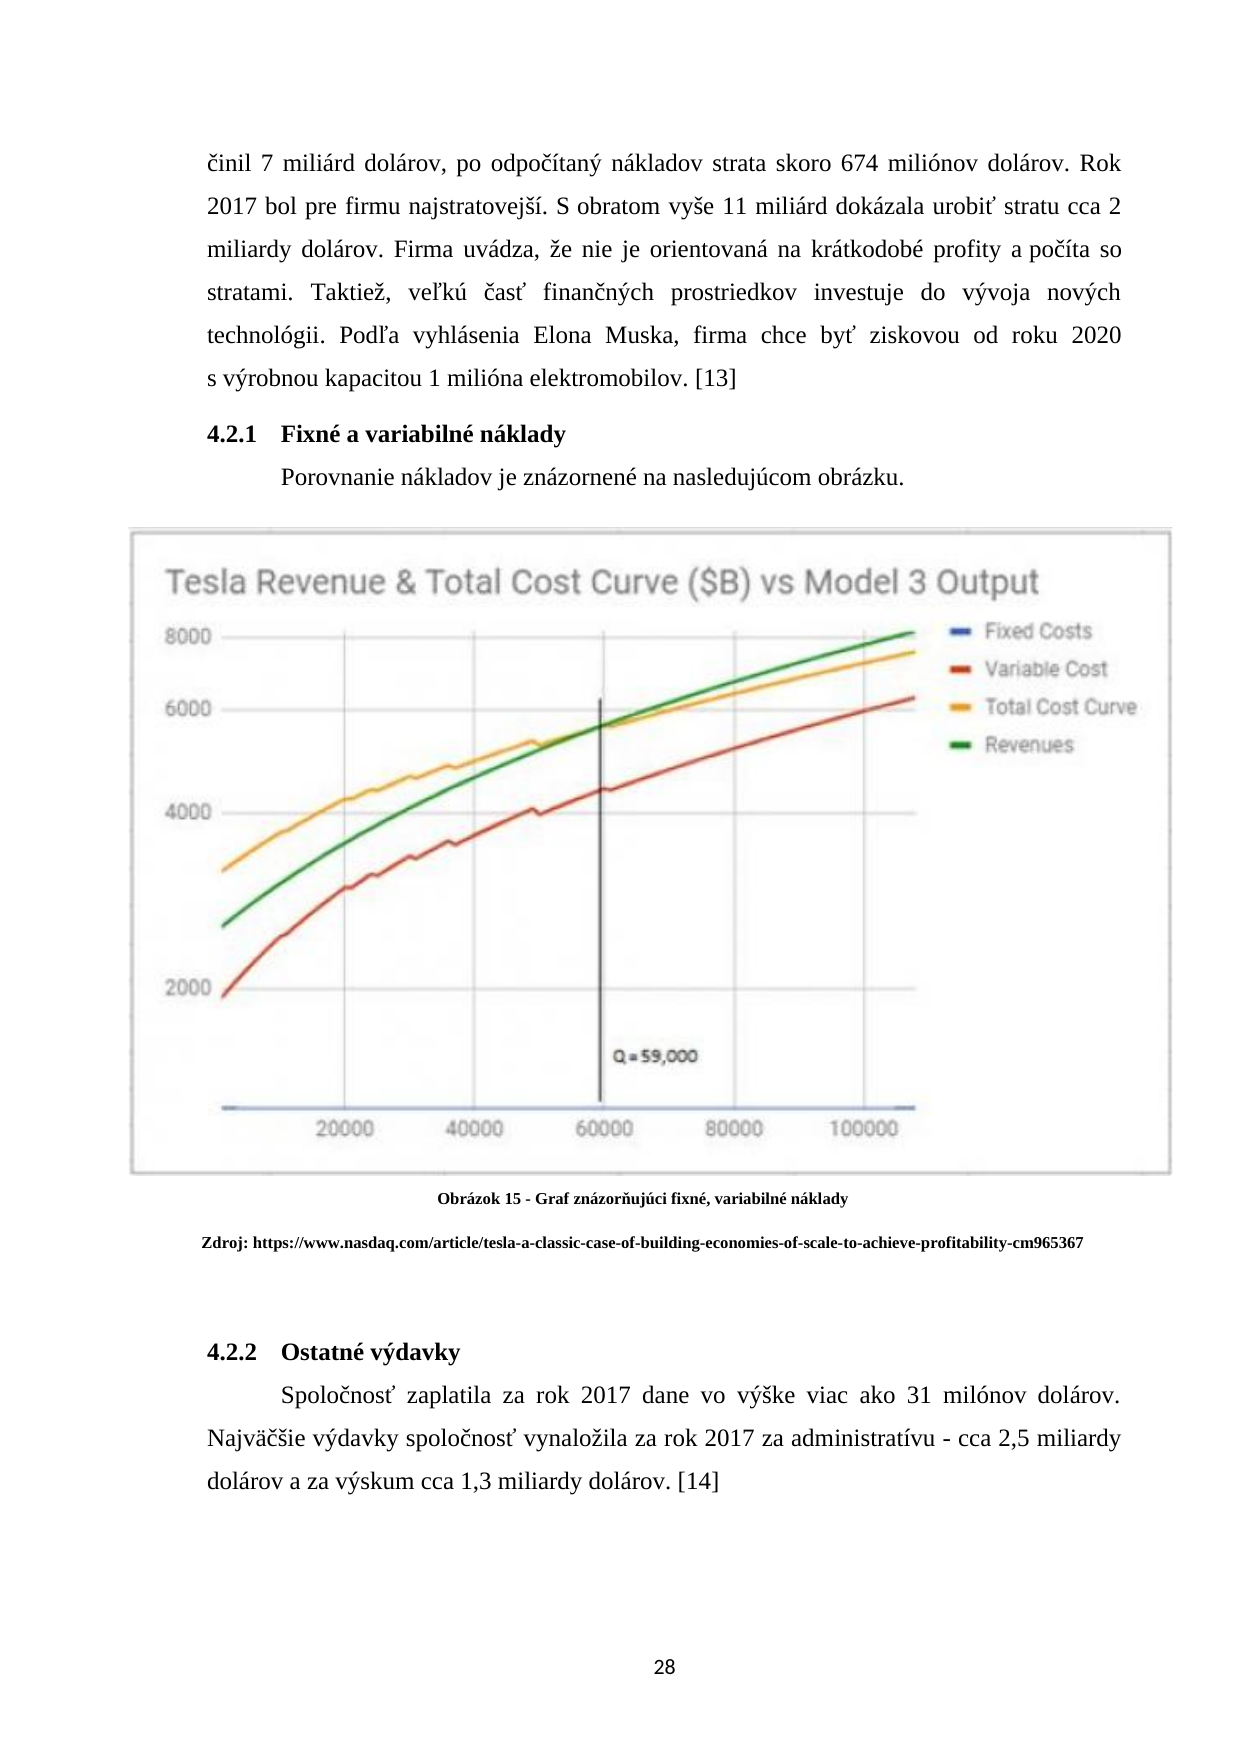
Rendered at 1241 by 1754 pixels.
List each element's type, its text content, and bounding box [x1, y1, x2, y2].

text Spoločnosť zaplatila za rok 2017 dane vo výške viac ako 31 milónov dolárov. Najväčšie výdavky spoločnosť vynaložila za rok 2017 za administratívu - cca 2,5 miliardy dolárov a za výskum cca 1,3 miliardy dolárov. [207, 1380, 1122, 1495]
subtitle Fixné a variabilné náklady [207, 419, 1122, 448]
text Porovnanie nákladov je znázornené na nasledujúcom obrázku. [207, 462, 1122, 491]
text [207, 148, 1122, 392]
subtitle Ostatné výdavky [207, 1337, 1122, 1366]
picture [128, 527, 1173, 1176]
